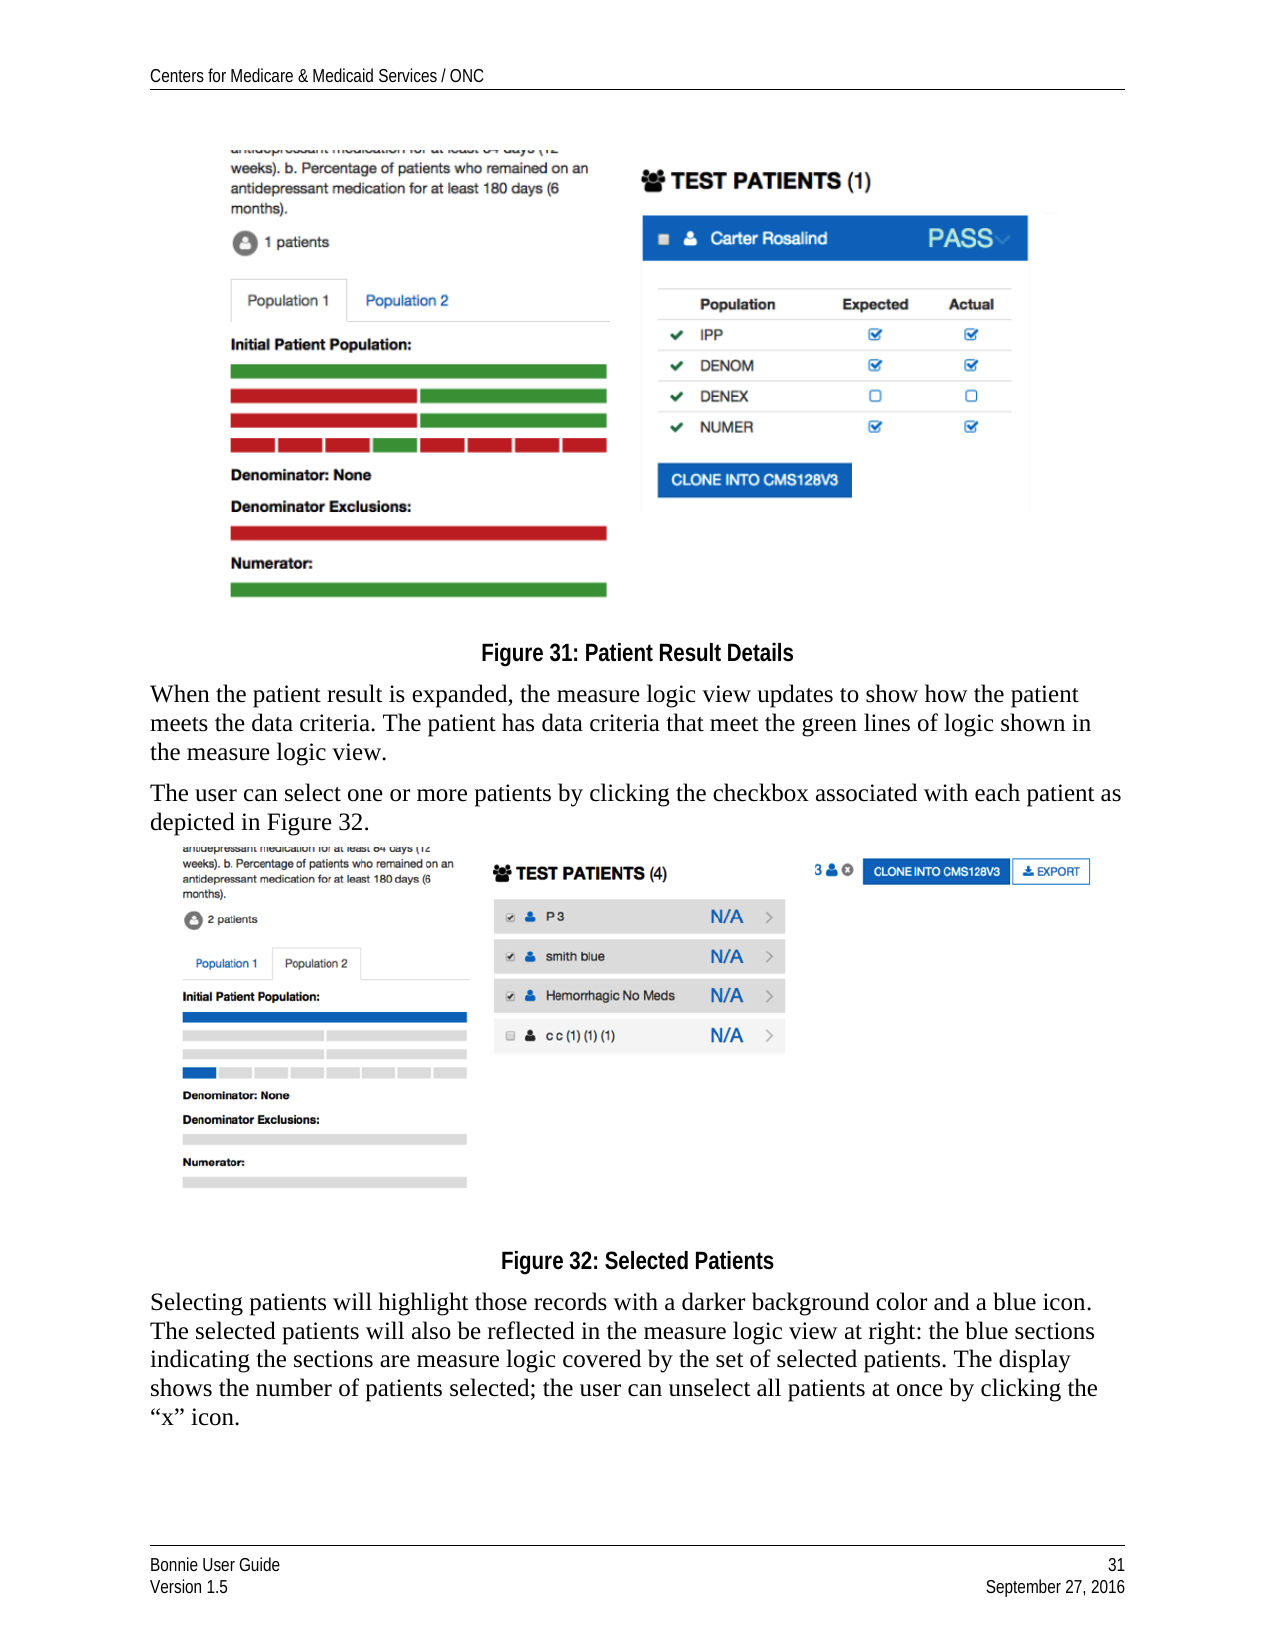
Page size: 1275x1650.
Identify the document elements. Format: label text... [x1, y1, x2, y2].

picture [167, 847, 1108, 1234]
text The user can select one or more patients by clicking the checkbox associated with each patient as depicted in Figure 32. [150, 778, 1125, 835]
text Figure : Selected Patients [150, 1246, 1125, 1274]
text When the patient result is expanded, the measure logic view updates to show how the patient meets the data criteria. The patient has data criteria that meet the green lines of logic shown in the measure logic view. [150, 679, 1125, 765]
text Selecting patients will highlight those records with a darker background color and a blue icon. The selected patients will also be reflected in the measure logic view at right: the blue sections indicating the sections are measure logic covered by the set of selected patients. The display shows the number of patients selected; the user can unselect all patients at once by clicking the “x” icon. [150, 1287, 1125, 1431]
picture [217, 150, 1058, 626]
text Figure : Patient Result Details [150, 638, 1125, 667]
